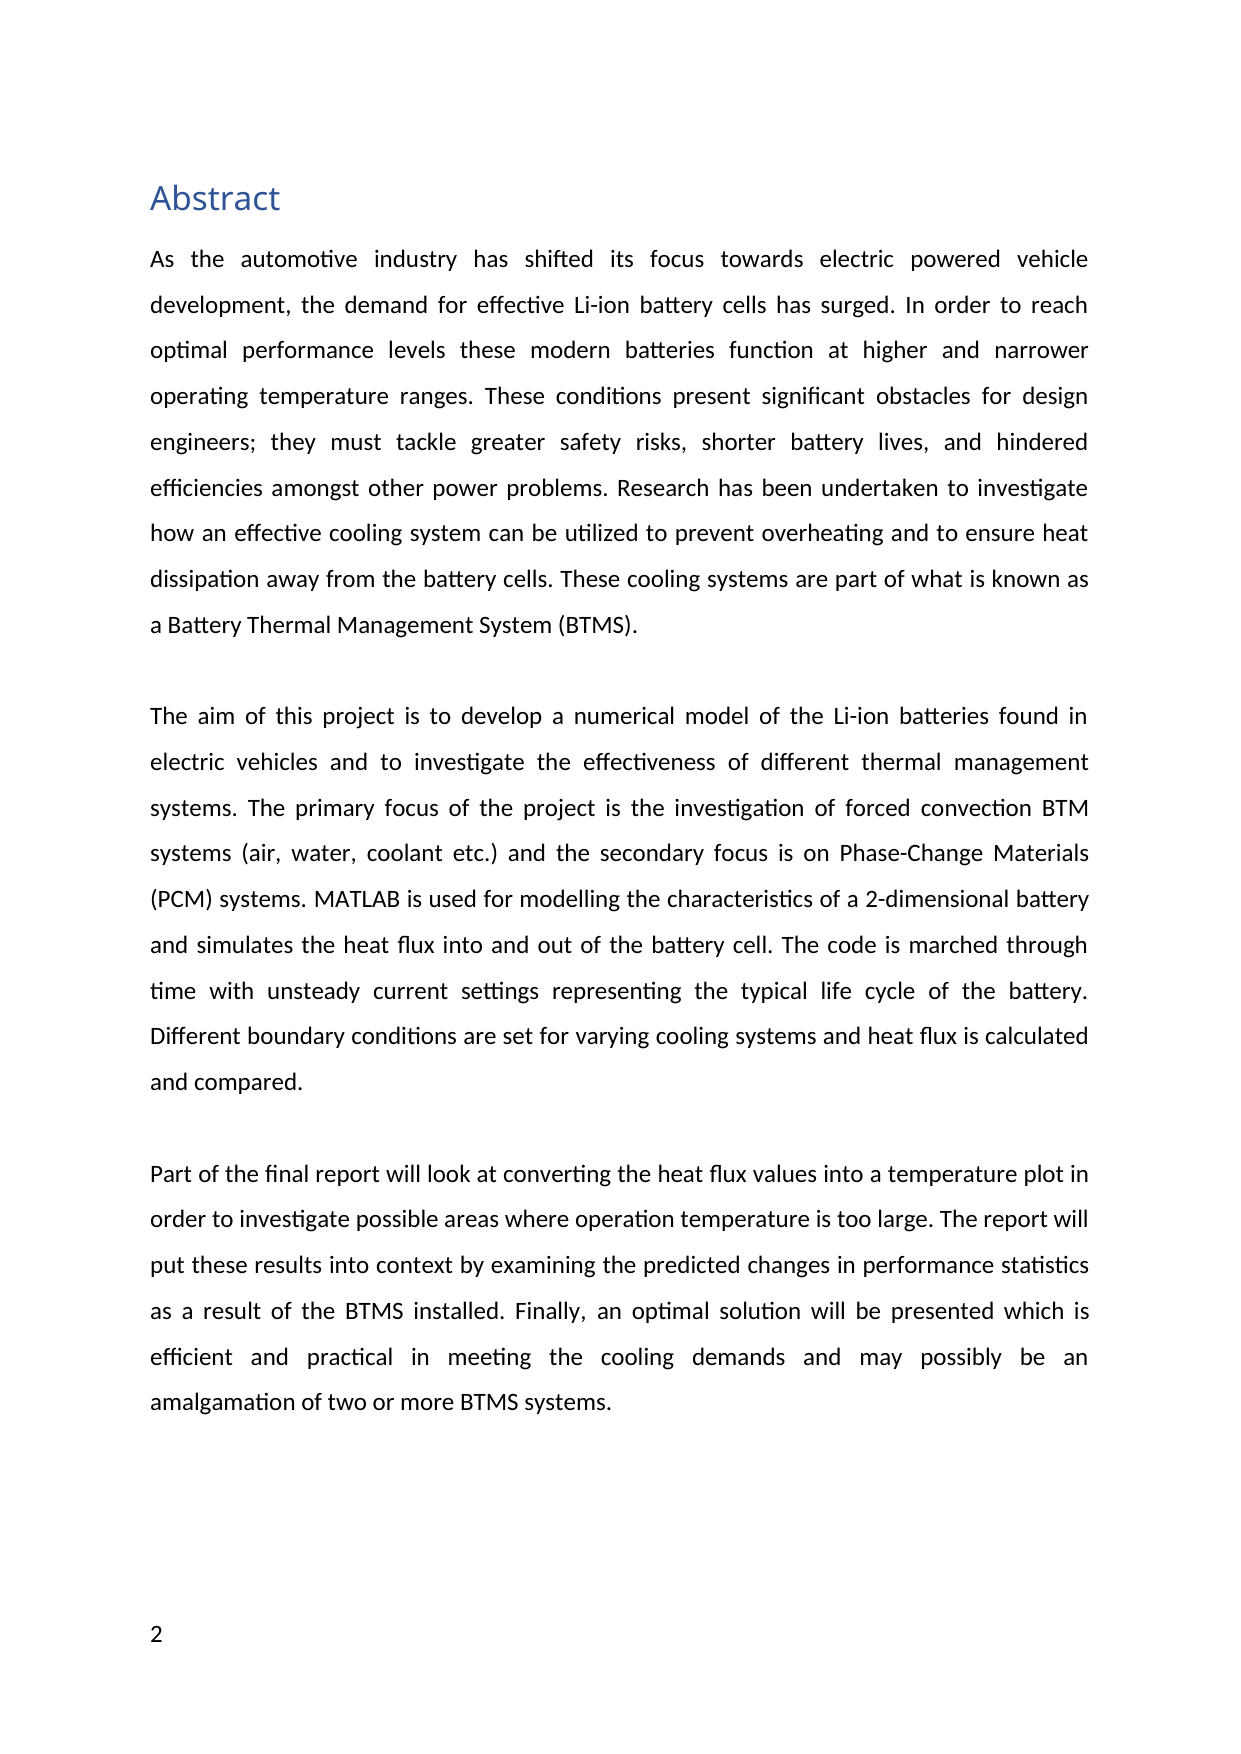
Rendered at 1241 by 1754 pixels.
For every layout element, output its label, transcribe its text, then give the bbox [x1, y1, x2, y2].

text As the automotive industry has shifted its focus towards electric powered vehicle development, the demand for effective Li-ion battery cells has surged. In order to reach optimal performance levels these modern batteries function at higher and narrower operating temperature ranges. These conditions present significant obstacles for design engineers; they must tackle greater safety risks, shorter battery lives, and hindered efficiencies amongst other power problems. Research has been undertaken to investigate how an effective cooling system can be utilized to prevent overheating and to ensure heat dissipation away from the battery cells. These cooling systems are part of what is known as a Battery Thermal Management System (BTMS). [150, 243, 1090, 639]
text The aim of this project is to develop a numerical model of the Li-ion batteries found in electric vehicles and to investigate the effectiveness of different thermal management systems. The primary focus of the project is the investigation of forced convection BTM systems (air, water, coolant etc.) and the secondary focus is on Phase-Change Materials (PCM) systems. MATLAB is used for modelling the characteristics of a 2-dimensional battery and simulates the heat flux into and out of the battery cell. The code is marched through time with unsteady current settings representing the typical life cycle of the battery. Different boundary conditions are set for varying cooling systems and heat flux is calculated and compared. [150, 700, 1090, 1097]
subtitle Abstract [150, 175, 1090, 220]
text Part of the final report will look at converting the heat flux values into a temperature plot in order to investigate possible areas where operation temperature is too large. The report will put these results into context by examining the predicted changes in performance statistics as a result of the BTMS installed. Finally, an optimal solution will be presented which is efficient and practical in meeting the cooling demands and may possibly be an amalgamation of two or more BTMS systems. [150, 1158, 1090, 1417]
